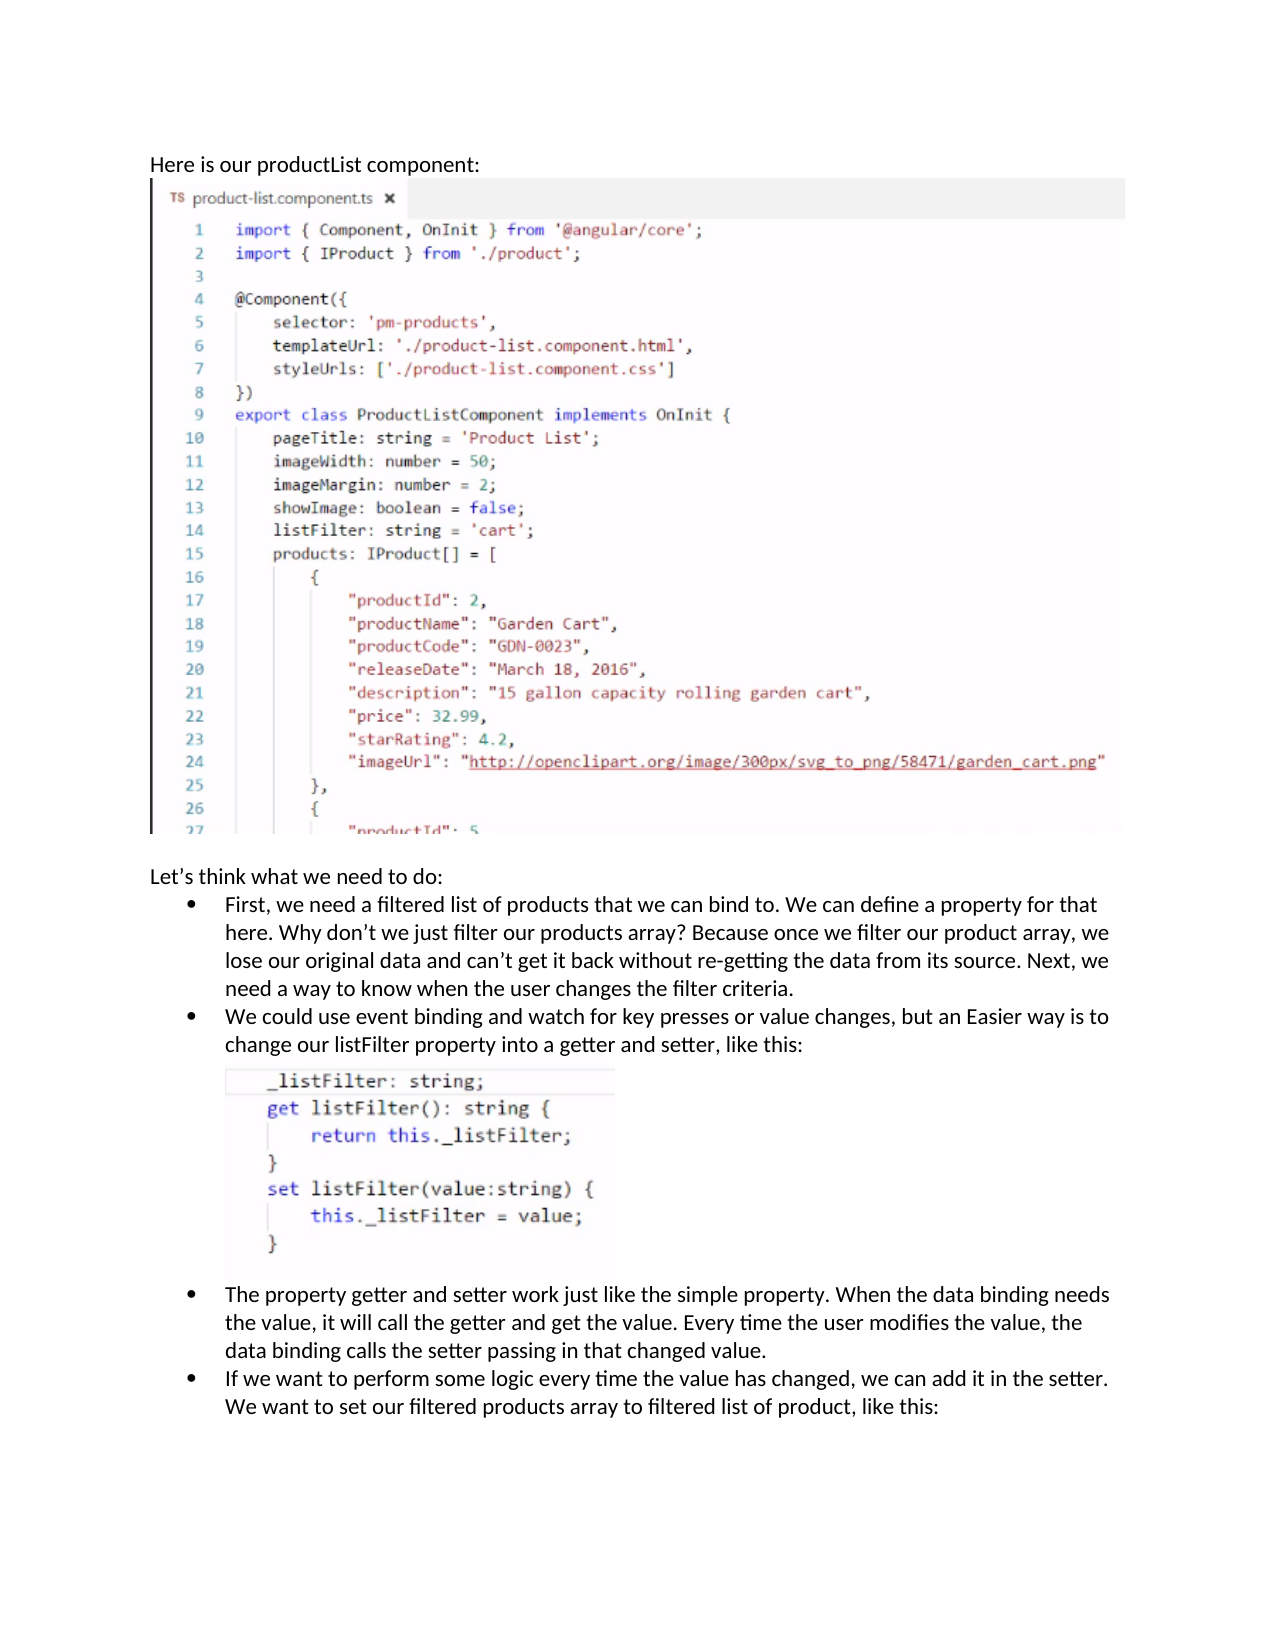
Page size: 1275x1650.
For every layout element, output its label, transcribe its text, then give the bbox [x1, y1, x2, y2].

list The property getter and setter work just like the simple property. When the data binding needs the value, it will call the getter and get the value. Every time the user modifies the value, the data binding calls the setter passing in that changed value. [187, 1280, 1125, 1364]
list We could use event binding and watch for key presses or value changes, but an Easier way is to change our listFilter property into a getter and setter, like this: [187, 1002, 1125, 1058]
list If we want to perform some logic every time the value has changed, we can add it in the setter. [187, 1364, 1125, 1392]
picture [150, 178, 1125, 834]
list We want to set our filtered products array to filtered list of product, like this: [225, 1392, 1125, 1420]
text Here is our productList component: [150, 150, 1125, 178]
picture [225, 1058, 615, 1280]
list First, we need a filtered list of products that we can bind to. We can define a property for that here. Why don’t we just filter our products array? Because once we filter our product array, we lose our original data and can’t get it back without re-getting the data from its source. Next, we need a way to know when the user changes the filter criteria. [187, 890, 1125, 1002]
text Let’s think what we need to do: [150, 862, 1125, 890]
